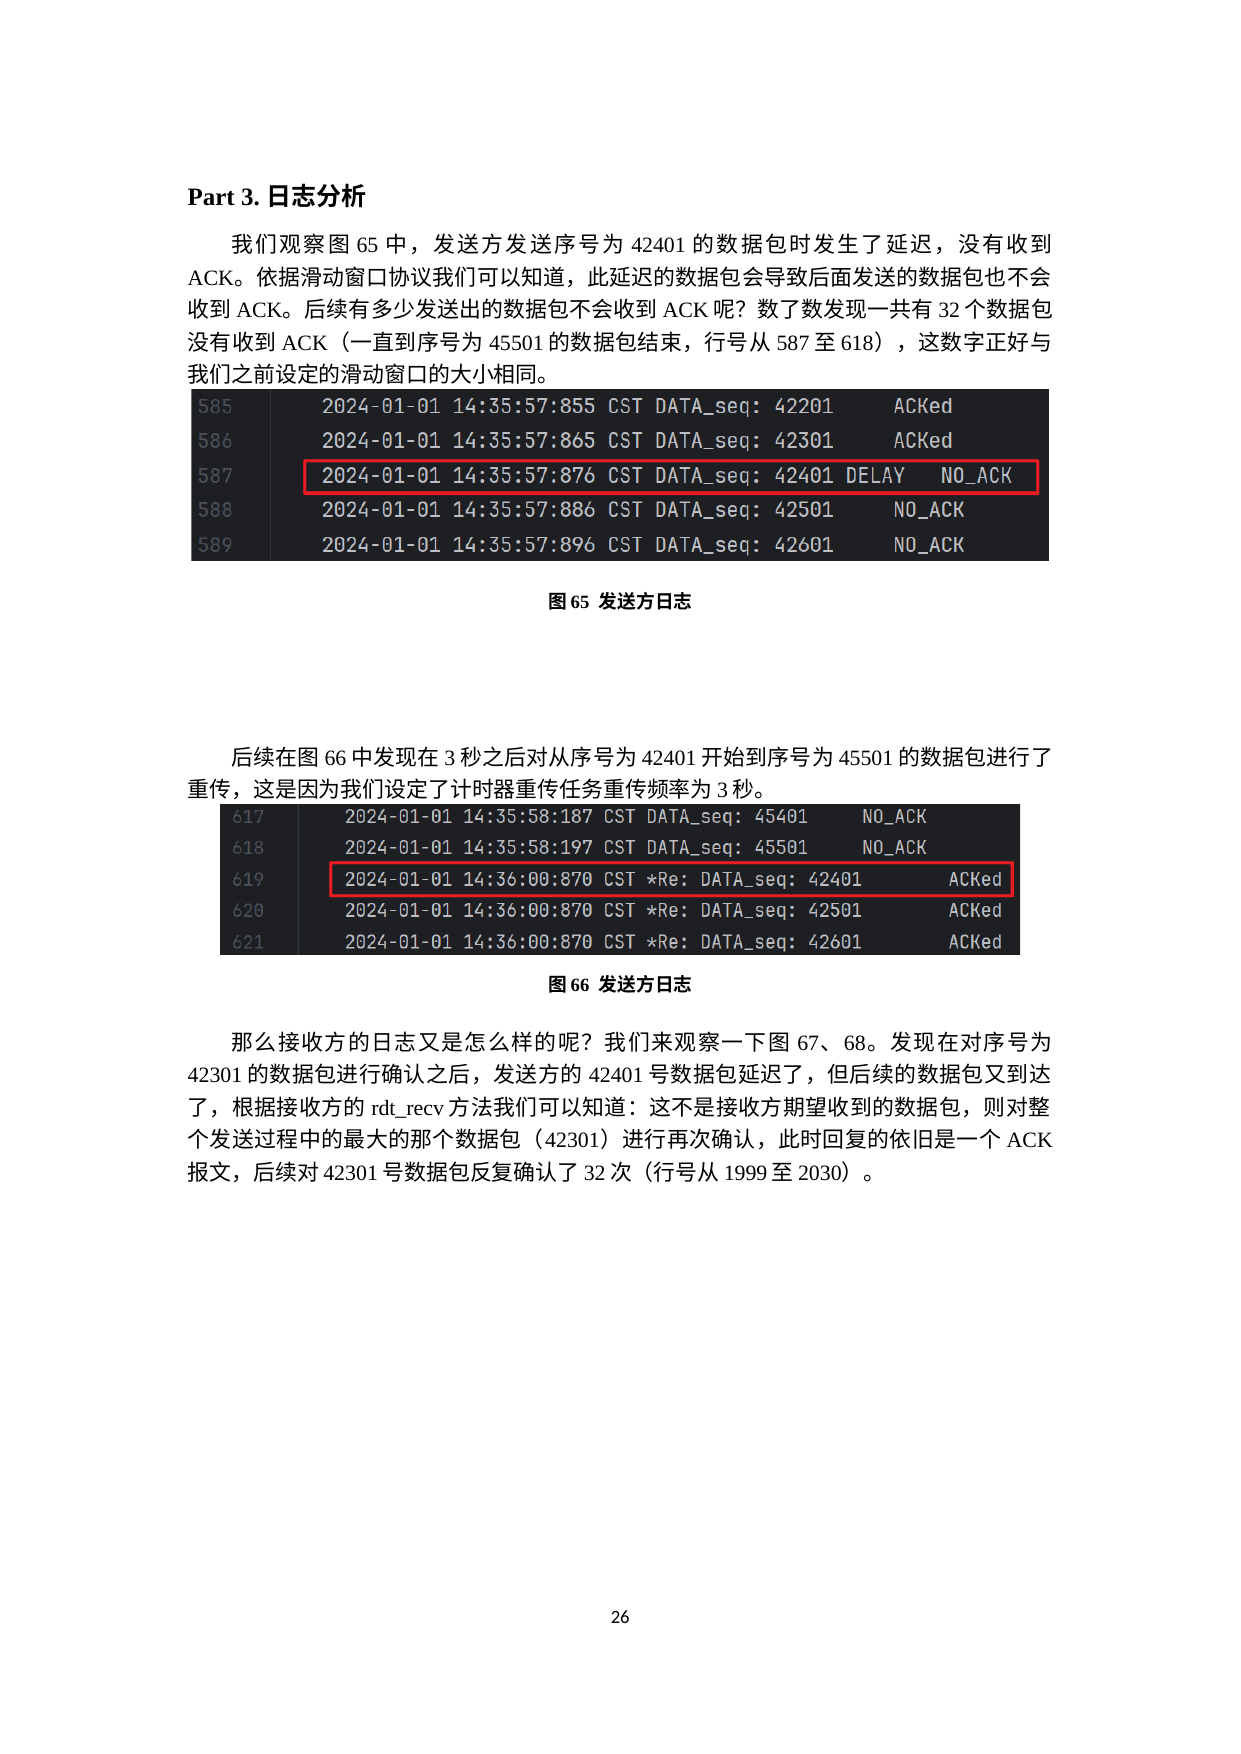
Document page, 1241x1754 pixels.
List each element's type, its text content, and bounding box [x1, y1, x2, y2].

text 图65 发送方日志 [187, 584, 1053, 617]
text 我们观察图65中，发送方发送序号为42401的数据包时发生了延迟，没有收到ACK。依据滑动窗口协议我们可以知道，此延迟的数据包会导致后面发送的数据包也不会收到ACK。后续有多少发送出的数据包不会收到ACK呢？数了数发现一共有32个数据包没有收到ACK（一直到序号为45501的数据包结束，行号从587至618），这数字正好与我们之前设定的滑动窗口的大小相同。 [187, 227, 1053, 389]
text 后续在图66中发现在3秒之后对从序号为42401开始到序号为45501的数据包进行了重传，这是因为我们设定了计时器重传任务重传频率为3秒。 [187, 739, 1053, 804]
picture [191, 389, 1049, 561]
text 图66 发送方日志 [187, 967, 1053, 999]
picture [220, 804, 1021, 955]
text 那么接收方的日志又是怎么样的呢？我们来观察一下图67、68。发现在对序号为42301的数据包进行确认之后，发送方的42401号数据包延迟了，但后续的数据包又到达了，根据接收方的rdt_recv方法我们可以知道：这不是接收方期望收到的数据包，则对整个发送过程中的最大的那个数据包（42301）进行再次确认，此时回复的依旧是一个ACK报文，后续对42301号数据包反复确认了32次（行号从1999至2030）。 [187, 1024, 1053, 1187]
text Part 3. 日志分析 [187, 162, 1053, 227]
